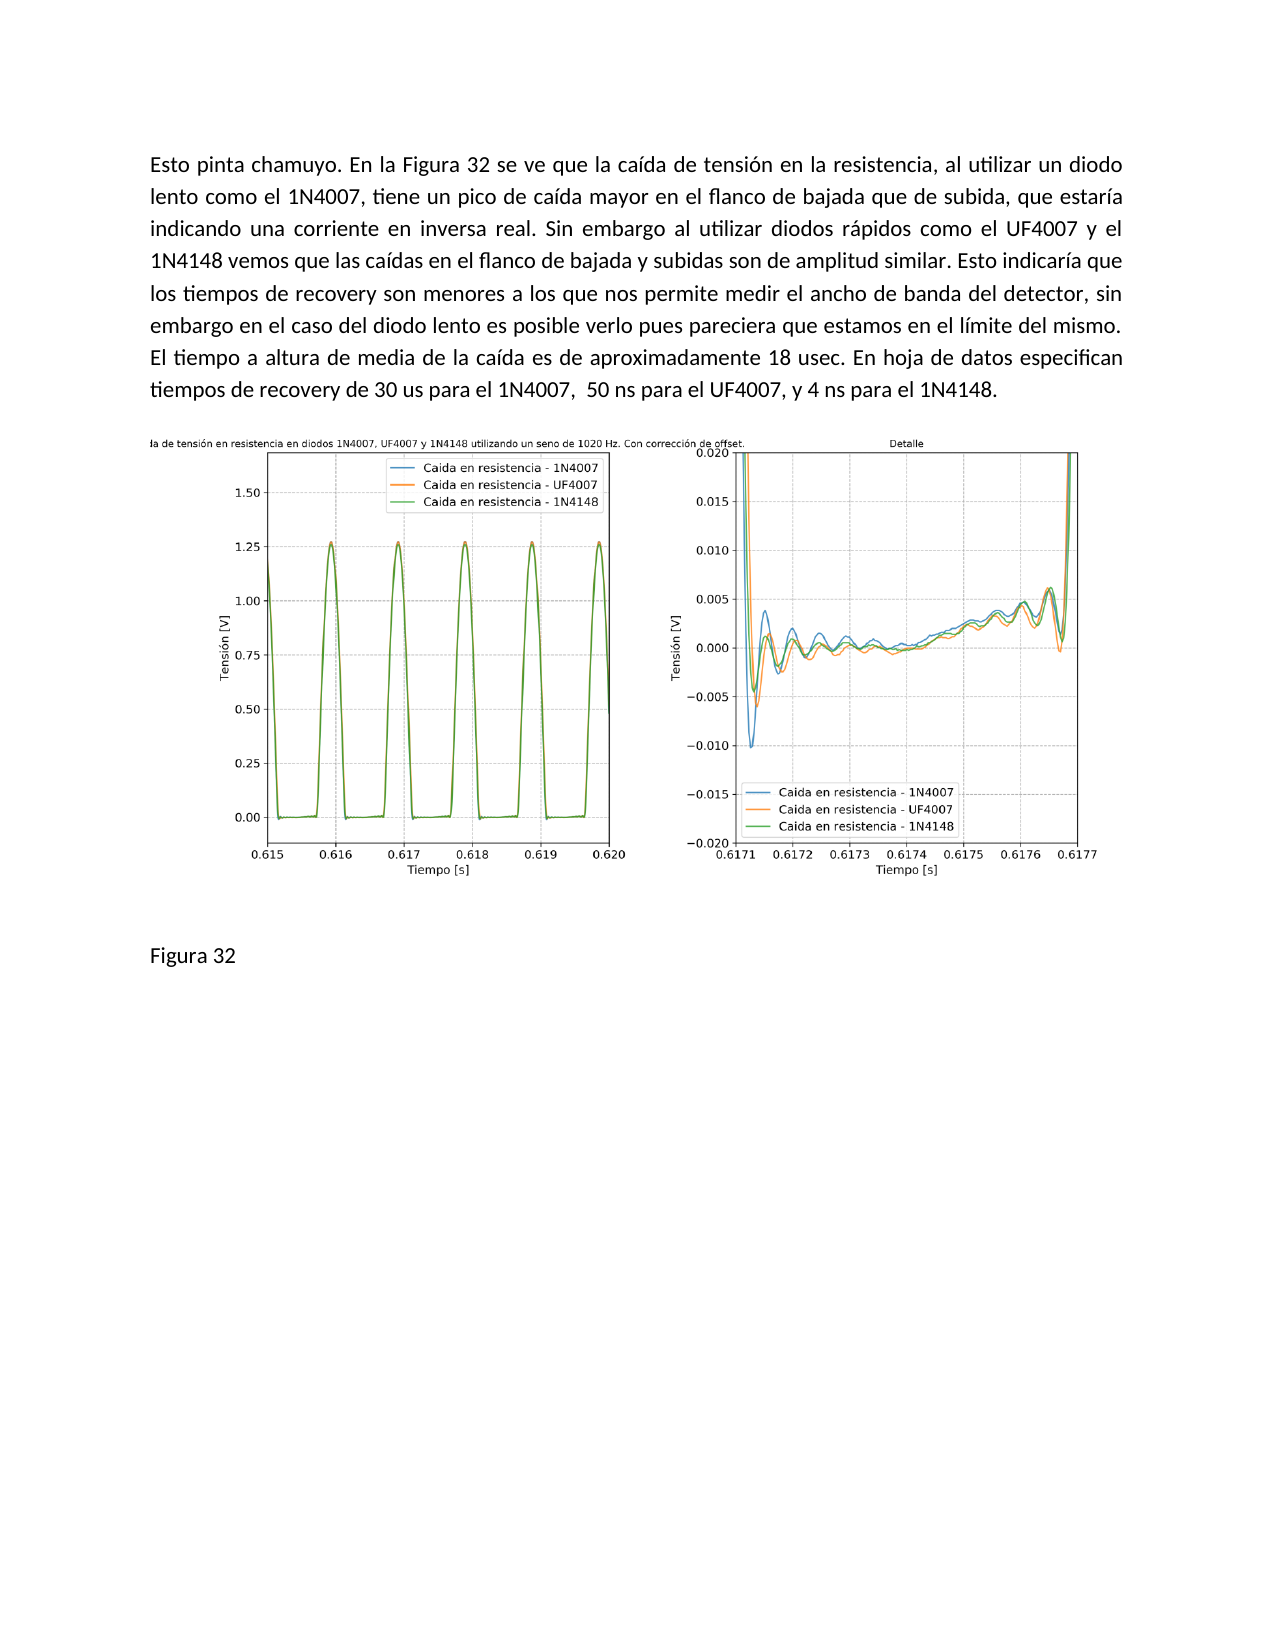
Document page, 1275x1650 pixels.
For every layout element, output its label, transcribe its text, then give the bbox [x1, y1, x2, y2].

text Esto pinta chamuyo. En la Figura 32 se ve que la caída de tensión en la resistencia, al utilizar un diodo lento como el 1N4007, tiene un pico de caída mayor en el flanco de bajada que de subida, que estaría indicando una corriente en inversa real. Sin embargo al utilizar diodos rápidos como el UF4007 y el 1N4148 vemos que las caídas en el flanco de bajada y subidas son de amplitud similar. Esto indicaría que los tiempos de recovery son menores a los que nos permite medir el ancho de banda del detector, sin embargo en el caso del diodo lento es posible verlo pues pareciera que estamos en el límite del mismo. El tiempo a altura de media de la caída es de aproximadamente 18 usec. En hoja de datos especifican tiempos de recovery de 30 us para el 1N4007, 50 ns para el UF4007, y 4 ns para el 1N4148. [150, 150, 1125, 403]
picture [150, 428, 1125, 916]
text Figura 32 [150, 941, 1125, 969]
